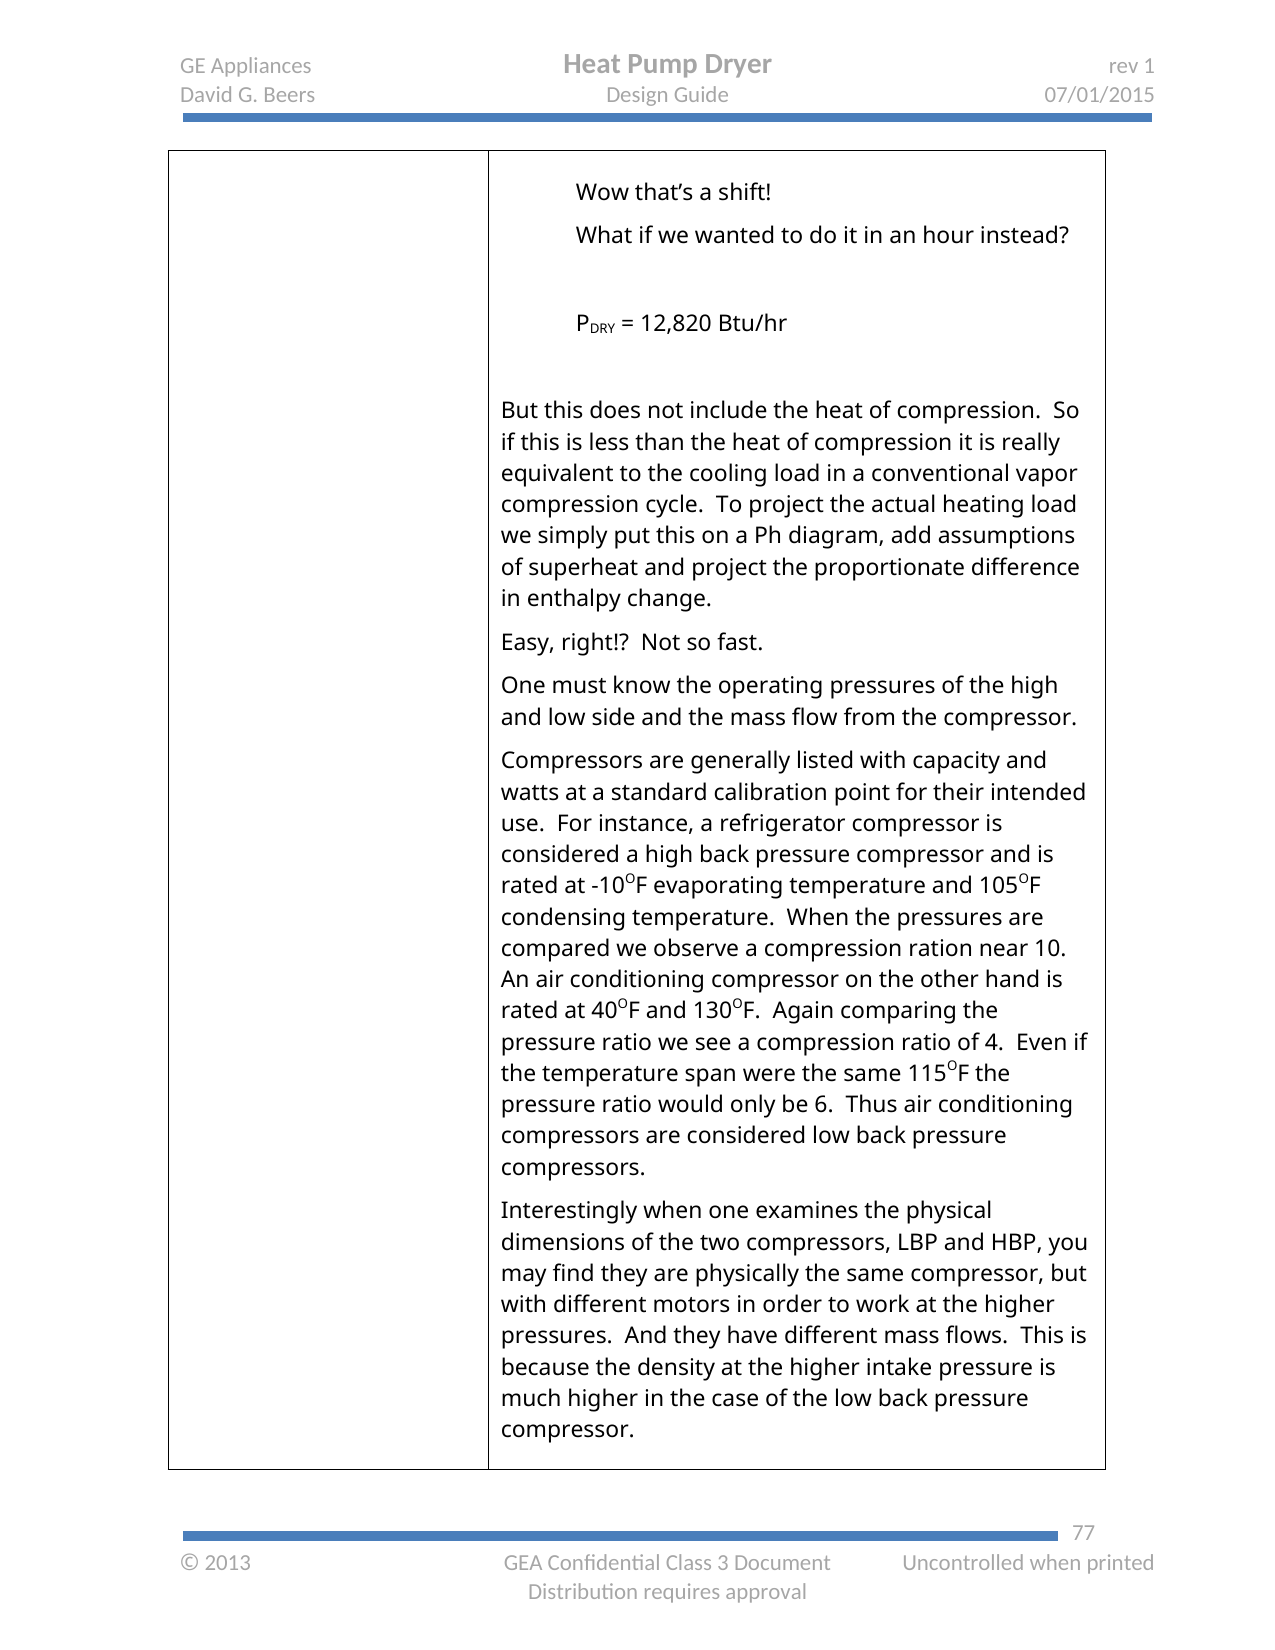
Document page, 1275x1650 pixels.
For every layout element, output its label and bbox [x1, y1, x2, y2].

table_cell [489, 151, 1105, 1469]
table_cell [169, 151, 488, 1469]
